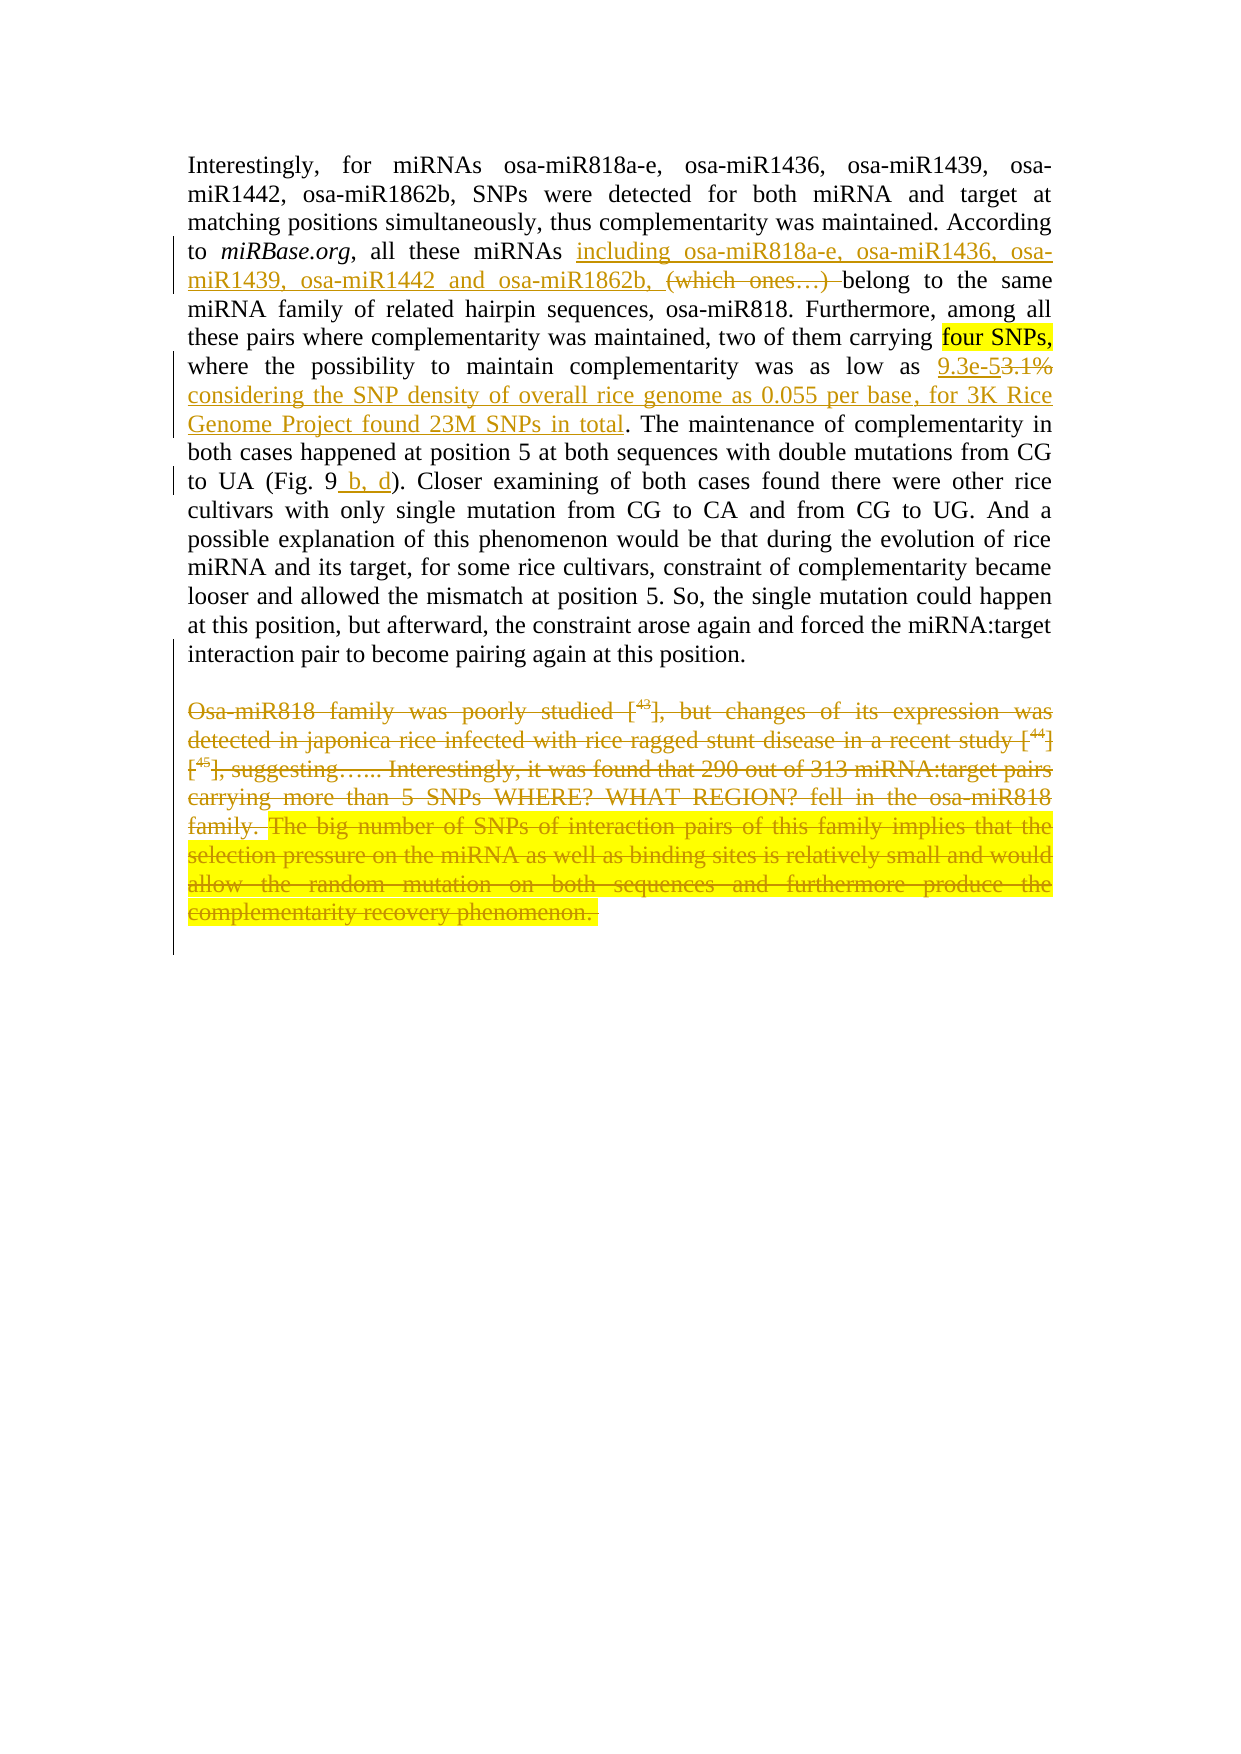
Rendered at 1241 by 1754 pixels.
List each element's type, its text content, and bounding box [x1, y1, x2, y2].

text Interestingly, for miRNAs osa-miR818a-e, osa-miR1436, osa-miR1439, osa-miR1442, osa-miR1862b, SNPs were detected for both miRNA and target at matching positions simultaneously, thus complementarity was maintained. According to miRBase.org, all these miRNAs belong to the same miRNA family of related hairpin sequences, osa-miR818. Furthermore, among all these pairs where complementarity was maintained, two of them carrying four SNPs, where the possibility to maintain complementarity was as low as . The maintenance of complementarity in both cases happened at position 5 at both sequences with double mutations from CG to UA (Fig. 9). Closer examining of both cases found there were other rice cultivars with only single mutation from CG to CA and from CG to UG. And a possible explanation of this phenomenon would be that during the evolution of rice miRNA and its target, for some rice cultivars, constraint of complementarity became looser and allowed the mismatch at position 5. So, the single mutation could happen at this position, but afterward, the constraint arose again and forced the miRNA:target interaction pair to become pairing again at this position. [187, 406, 1053, 667]
text Interestingly, for miRNAs osa-miR818a-e, osa-miR1436, osa-miR1439, osa-miR1442, osa-miR1862b, SNPs were detected for both miRNA and target at matching positions simultaneously, thus complementarity was maintained. According to miRBase.org, all these miRNAs belong to the same miRNA family of related hairpin sequences, osa-miR818. Furthermore, among all these pairs where complementarity was maintained, two of them carrying four SNPs, where the possibility to maintain complementarity was as low as . The maintenance of complementarity in both cases happened at position 5 at both sequences with double mutations from CG to UA (Fig. 9). Closer examining of both cases found there were other rice cultivars with only single mutation from CG to CA and from CG to UG. And a possible explanation of this phenomenon would be that during the evolution of rice miRNA and its target, for some rice cultivars, constraint of complementarity became looser and allowed the mismatch at position 5. So, the single mutation could happen at this position, but afterward, the constraint arose again and forced the miRNA:target interaction pair to become pairing again at this position. [187, 150, 1053, 405]
